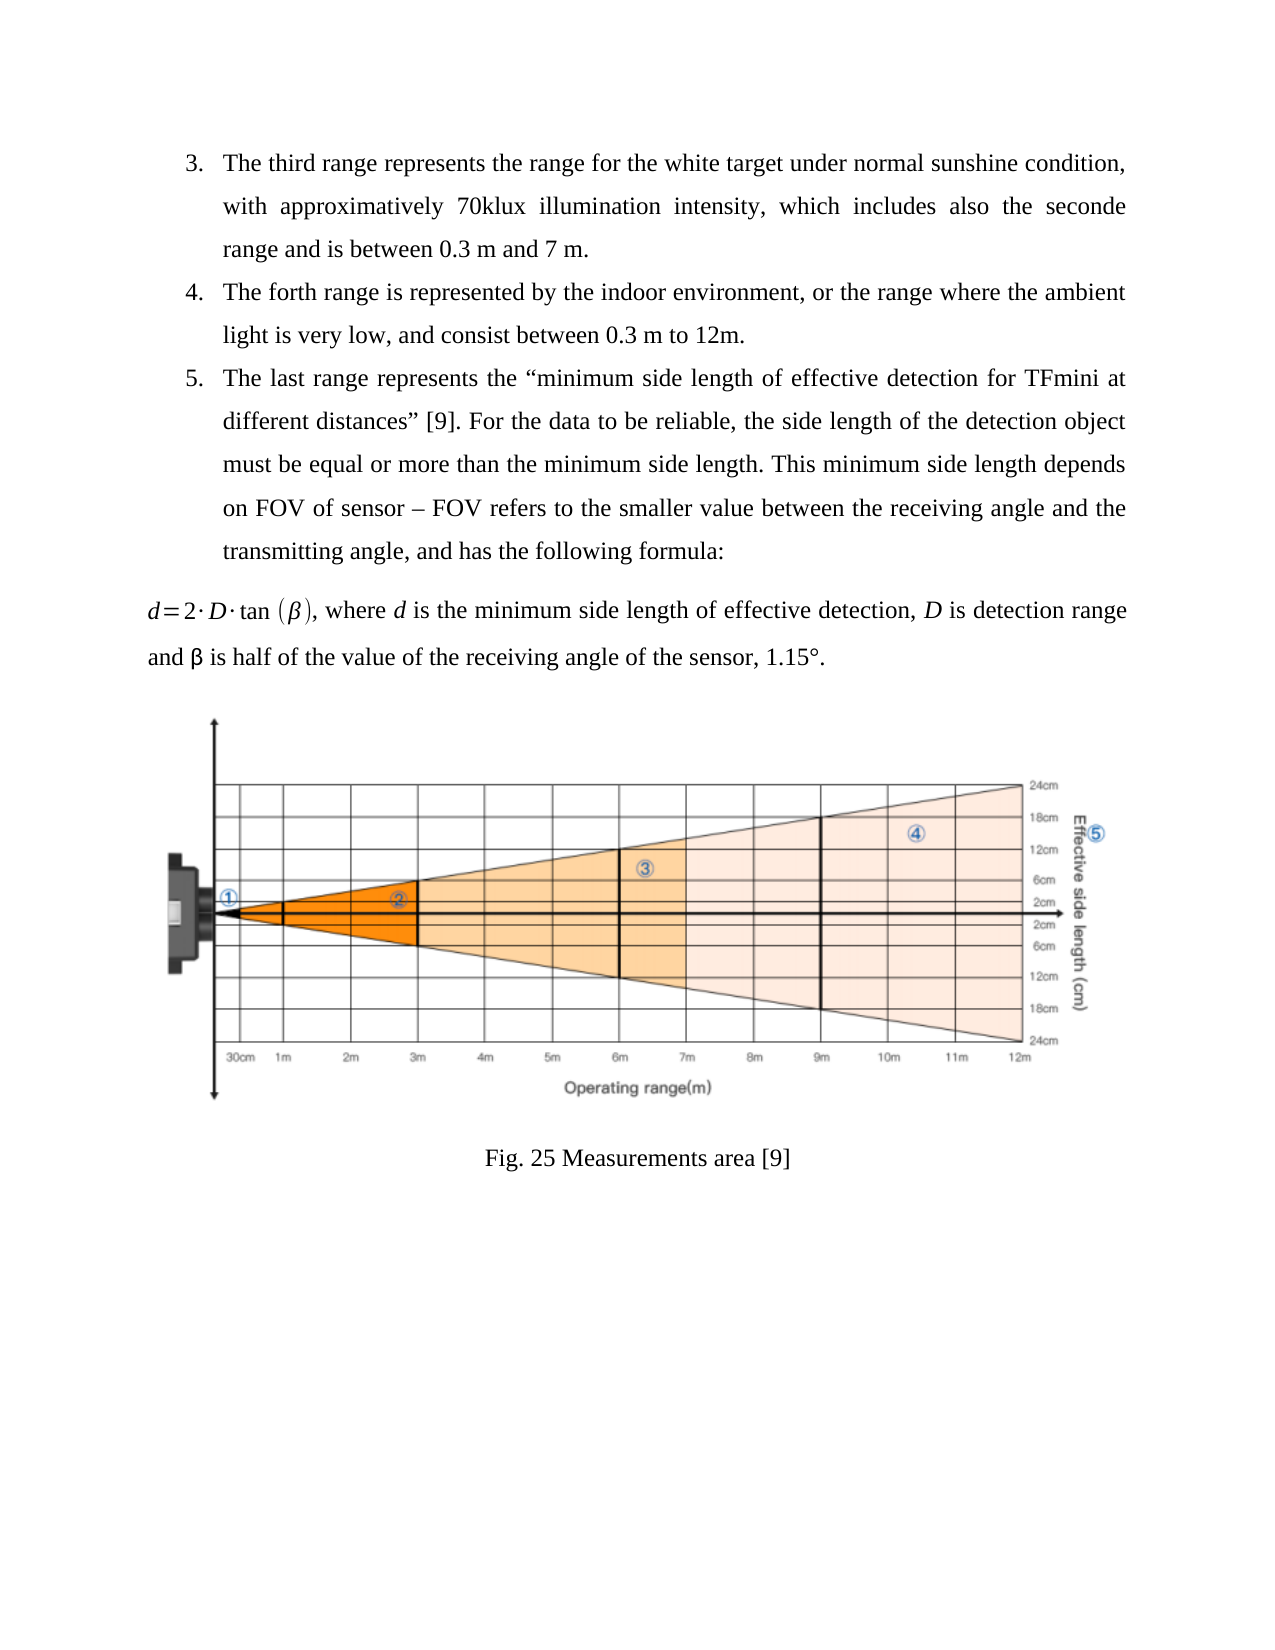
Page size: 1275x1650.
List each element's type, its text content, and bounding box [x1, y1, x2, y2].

list The forth range is represented by the indoor environment, or the range where the ambient light is very low, and consist between 0.3 m to 12m. [185, 277, 1127, 349]
text Fig. 25 Measurements area [9] [148, 1143, 1127, 1172]
list The third range represents the range for the white target under normal sunshine condition, with approximatively 70klux illumination intensity, which includes also the seconde range and is between 0.3 m and 7 m. [185, 148, 1127, 263]
text , where d is the minimum side length of effective detection, D is detection range and β is half of the value of the receiving angle of the sensor, 1.15°. [148, 596, 1127, 671]
list The last range represents the “minimum side length of effective detection for TFmini at different distances” [9]. For the data to be reliable, the side length of the detection object must be equal or more than the minimum side length. This minimum side length depends on FOV of sensor – FOV refers to the smaller value between the receiving angle and the transmitting angle, and has the following formula: [185, 363, 1127, 564]
picture [147, 703, 1128, 1113]
